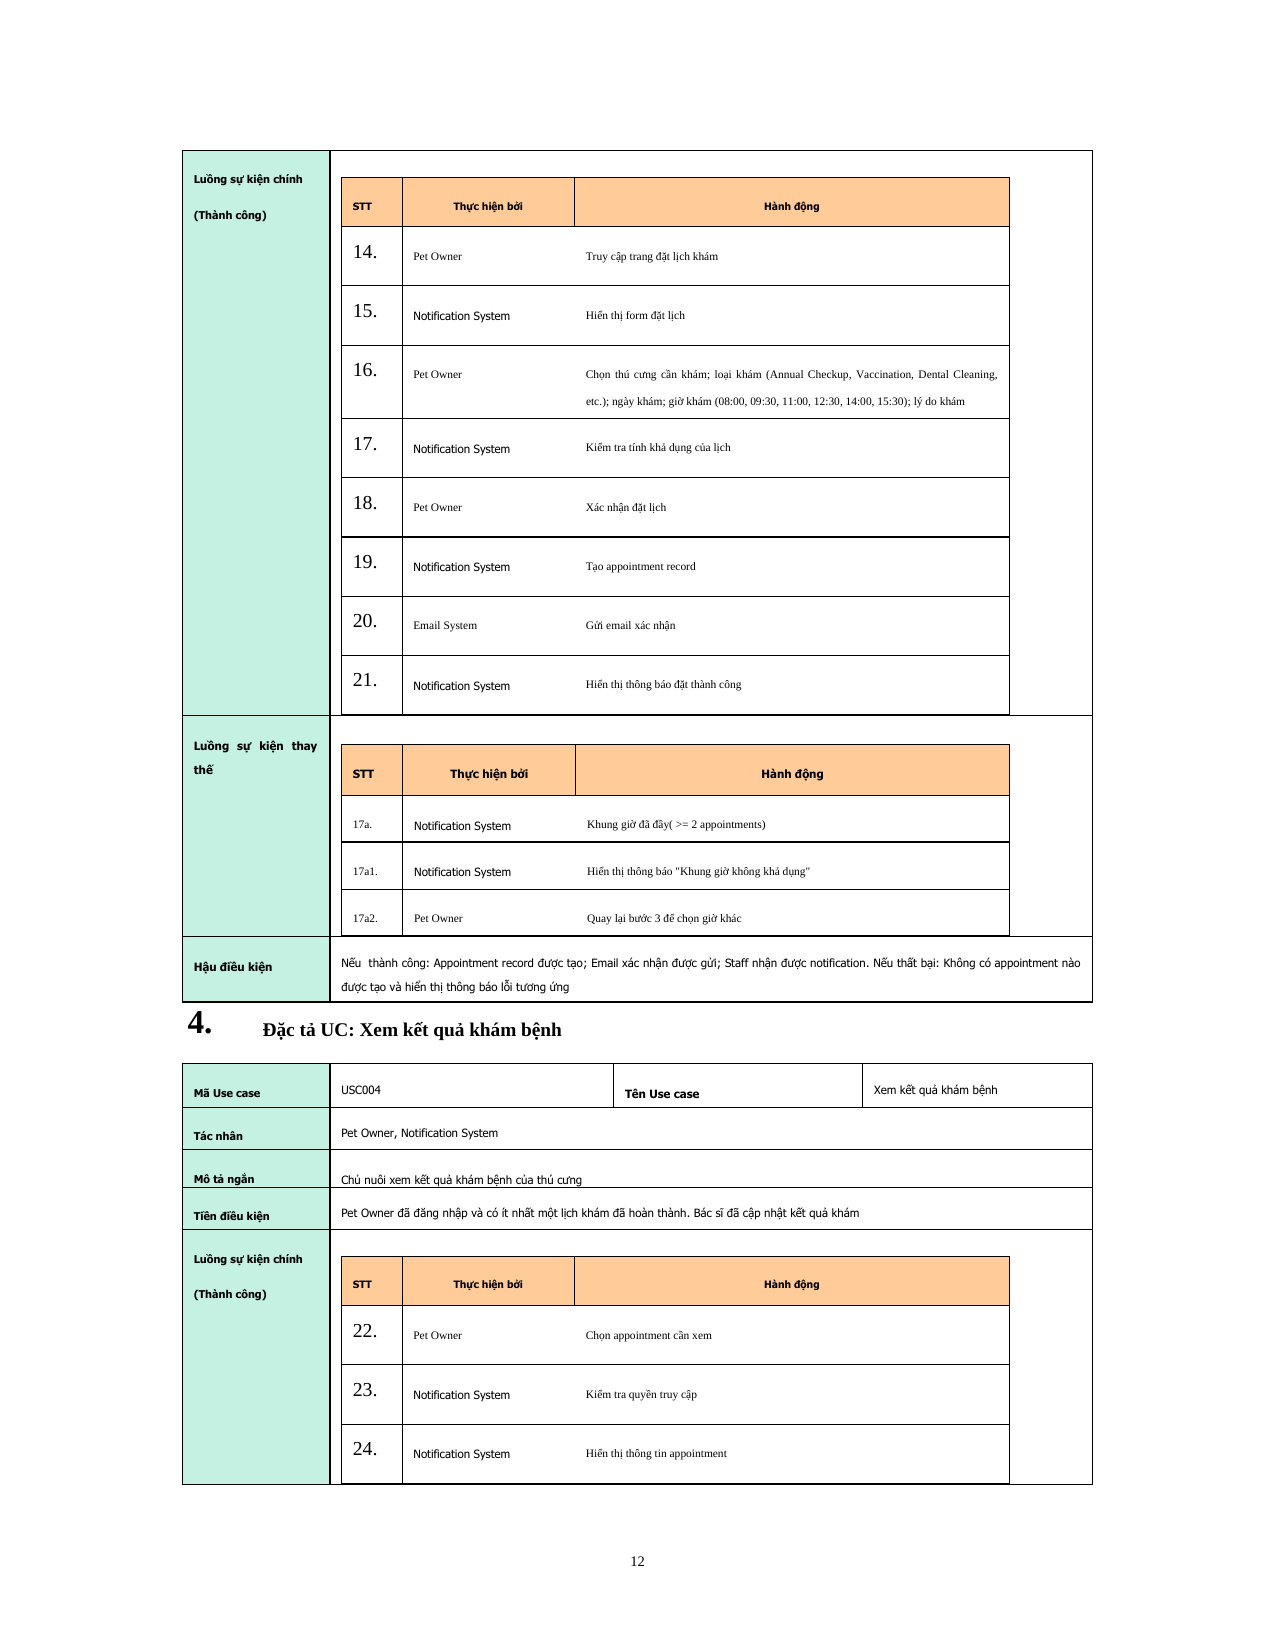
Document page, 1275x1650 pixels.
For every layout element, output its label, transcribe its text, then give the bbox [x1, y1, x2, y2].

table_cell Mô tả ngắn [183, 1150, 329, 1187]
table_cell Chủ nuôi xem kết quả khám bệnh của thú cưng [331, 1150, 1092, 1187]
table_header USC004 [331, 1064, 613, 1107]
table_header Tên Use case [614, 1064, 862, 1107]
table_cell Hậu điều kiện [183, 937, 329, 1001]
table_cell [331, 151, 1092, 715]
table_cell Pet Owner đã đăng nhập và có ít nhất một lịch khám đã hoàn thành. Bác sĩ đã cập nhật kết quả khám [331, 1188, 1092, 1229]
table_cell [331, 1230, 1092, 1484]
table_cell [183, 1230, 329, 1484]
table_header Xem kết quả khám bệnh [863, 1064, 1092, 1107]
table_header Mã Use case [183, 1064, 329, 1107]
table_cell Luồng sự kiện thay thế [183, 716, 329, 936]
list Đặc tả UC: Xem kết quả khám bệnh [187, 1003, 1087, 1041]
table_cell Nếu thành công: Appointment record được tạo; Email xác nhận được gửi; Staff nhận được notification. Nếu thất bại: Không có appointment nào được tạo và hiển thị thông báo lỗi tương ứng [331, 937, 1092, 1001]
table_cell Tác nhân [183, 1108, 329, 1149]
table_cell [331, 716, 1092, 936]
table_cell Tiền điều kiện [183, 1188, 329, 1229]
table_cell Pet Owner, Notification System [331, 1108, 1092, 1149]
table_cell Luồng sự kiện chính (Thành công) [183, 151, 329, 715]
